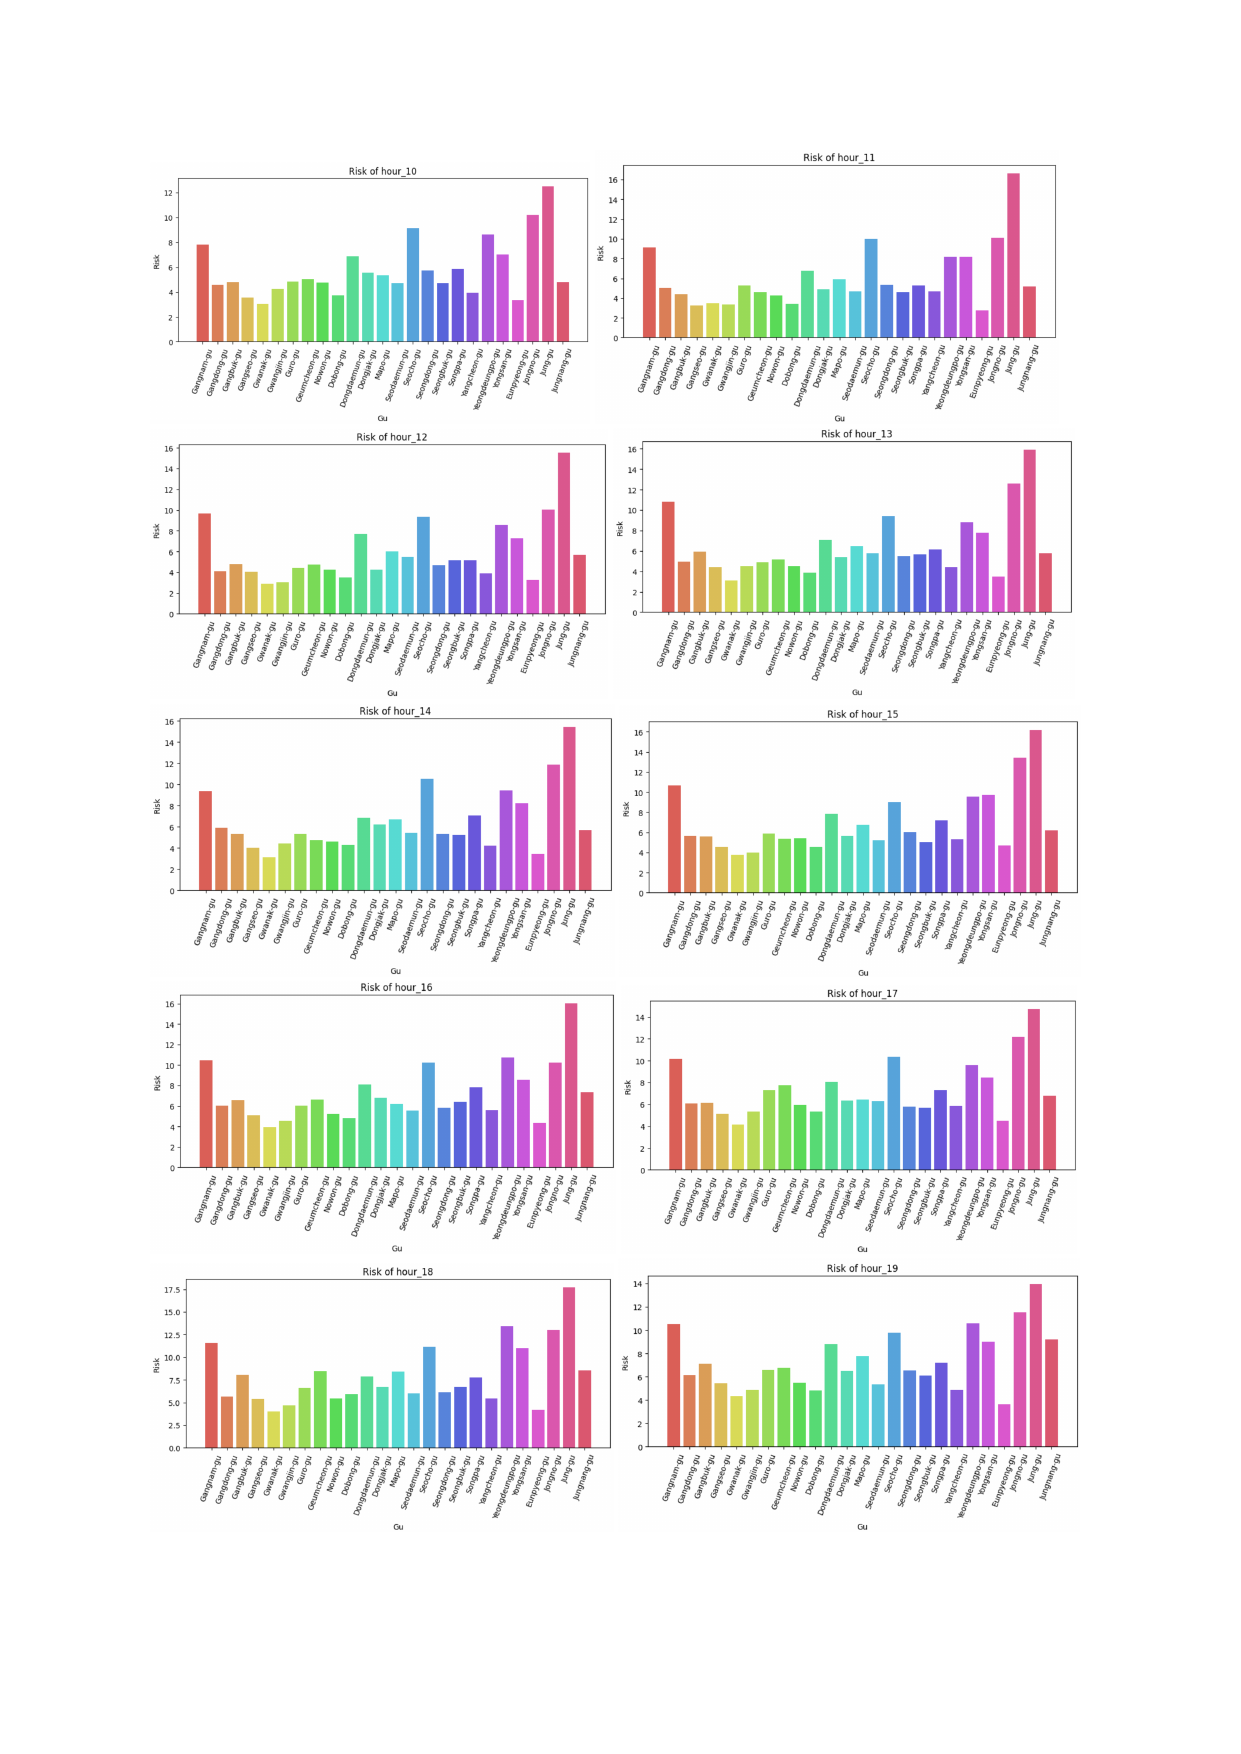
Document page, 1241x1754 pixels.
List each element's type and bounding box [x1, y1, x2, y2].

picture [150, 162, 591, 424]
picture [150, 981, 617, 1254]
picture [619, 705, 1081, 977]
picture [621, 985, 1078, 1254]
picture [613, 428, 1075, 699]
picture [150, 704, 615, 977]
picture [618, 1258, 1080, 1532]
picture [595, 150, 1060, 424]
picture [150, 1263, 614, 1532]
picture [150, 429, 609, 699]
